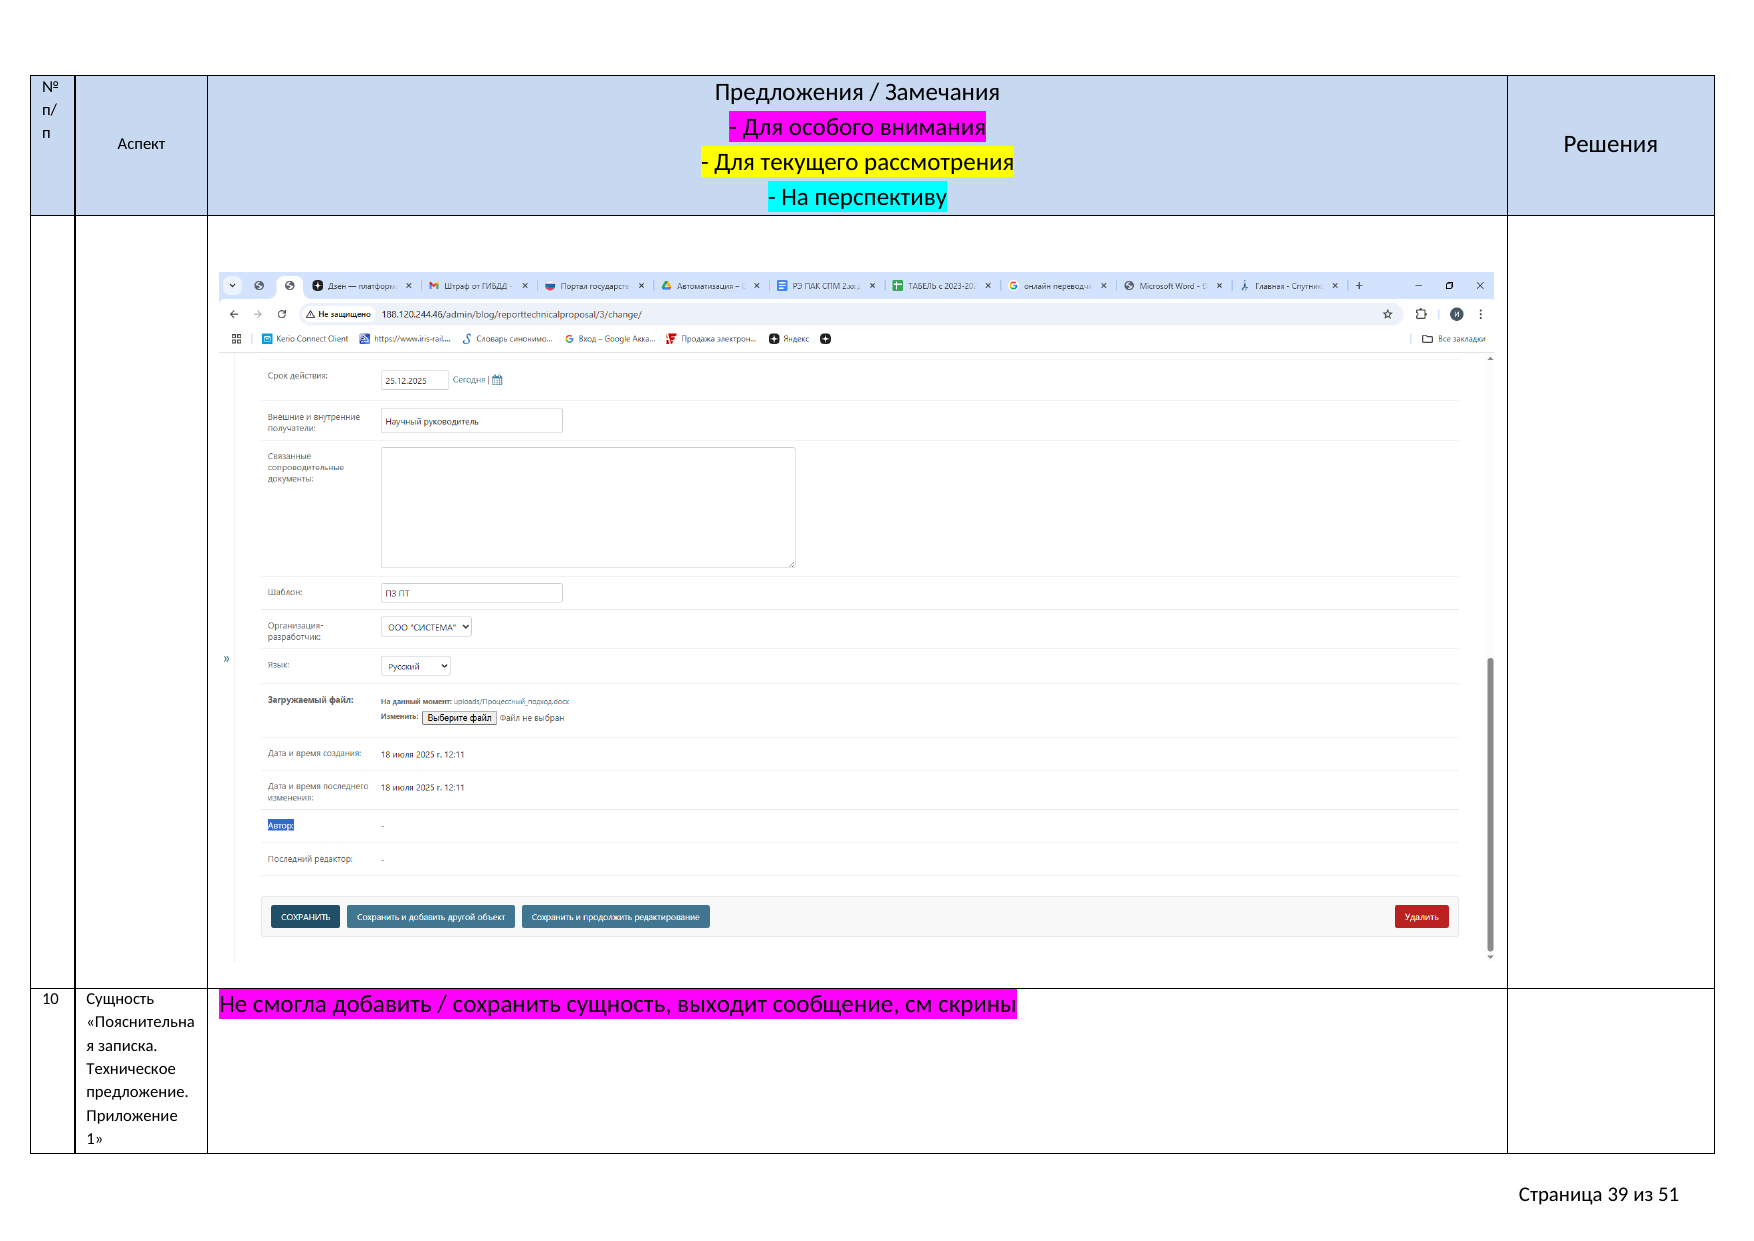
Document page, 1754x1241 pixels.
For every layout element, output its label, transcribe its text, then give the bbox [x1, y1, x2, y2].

table_header Предложения / Замечания - Для особого внимания - Для текущего рассмотрения - На перспективу [208, 76, 1507, 215]
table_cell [208, 216, 1507, 987]
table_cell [76, 216, 207, 987]
table_cell [1508, 216, 1714, 987]
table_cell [208, 989, 1507, 1153]
table_header Аспект [76, 76, 207, 215]
table_header Решения [1508, 76, 1714, 215]
table_cell [31, 989, 74, 1153]
table_header № п/п [31, 76, 74, 215]
table_cell [1508, 989, 1714, 1153]
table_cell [76, 989, 207, 1153]
picture [219, 272, 1494, 963]
table_cell [31, 216, 74, 987]
